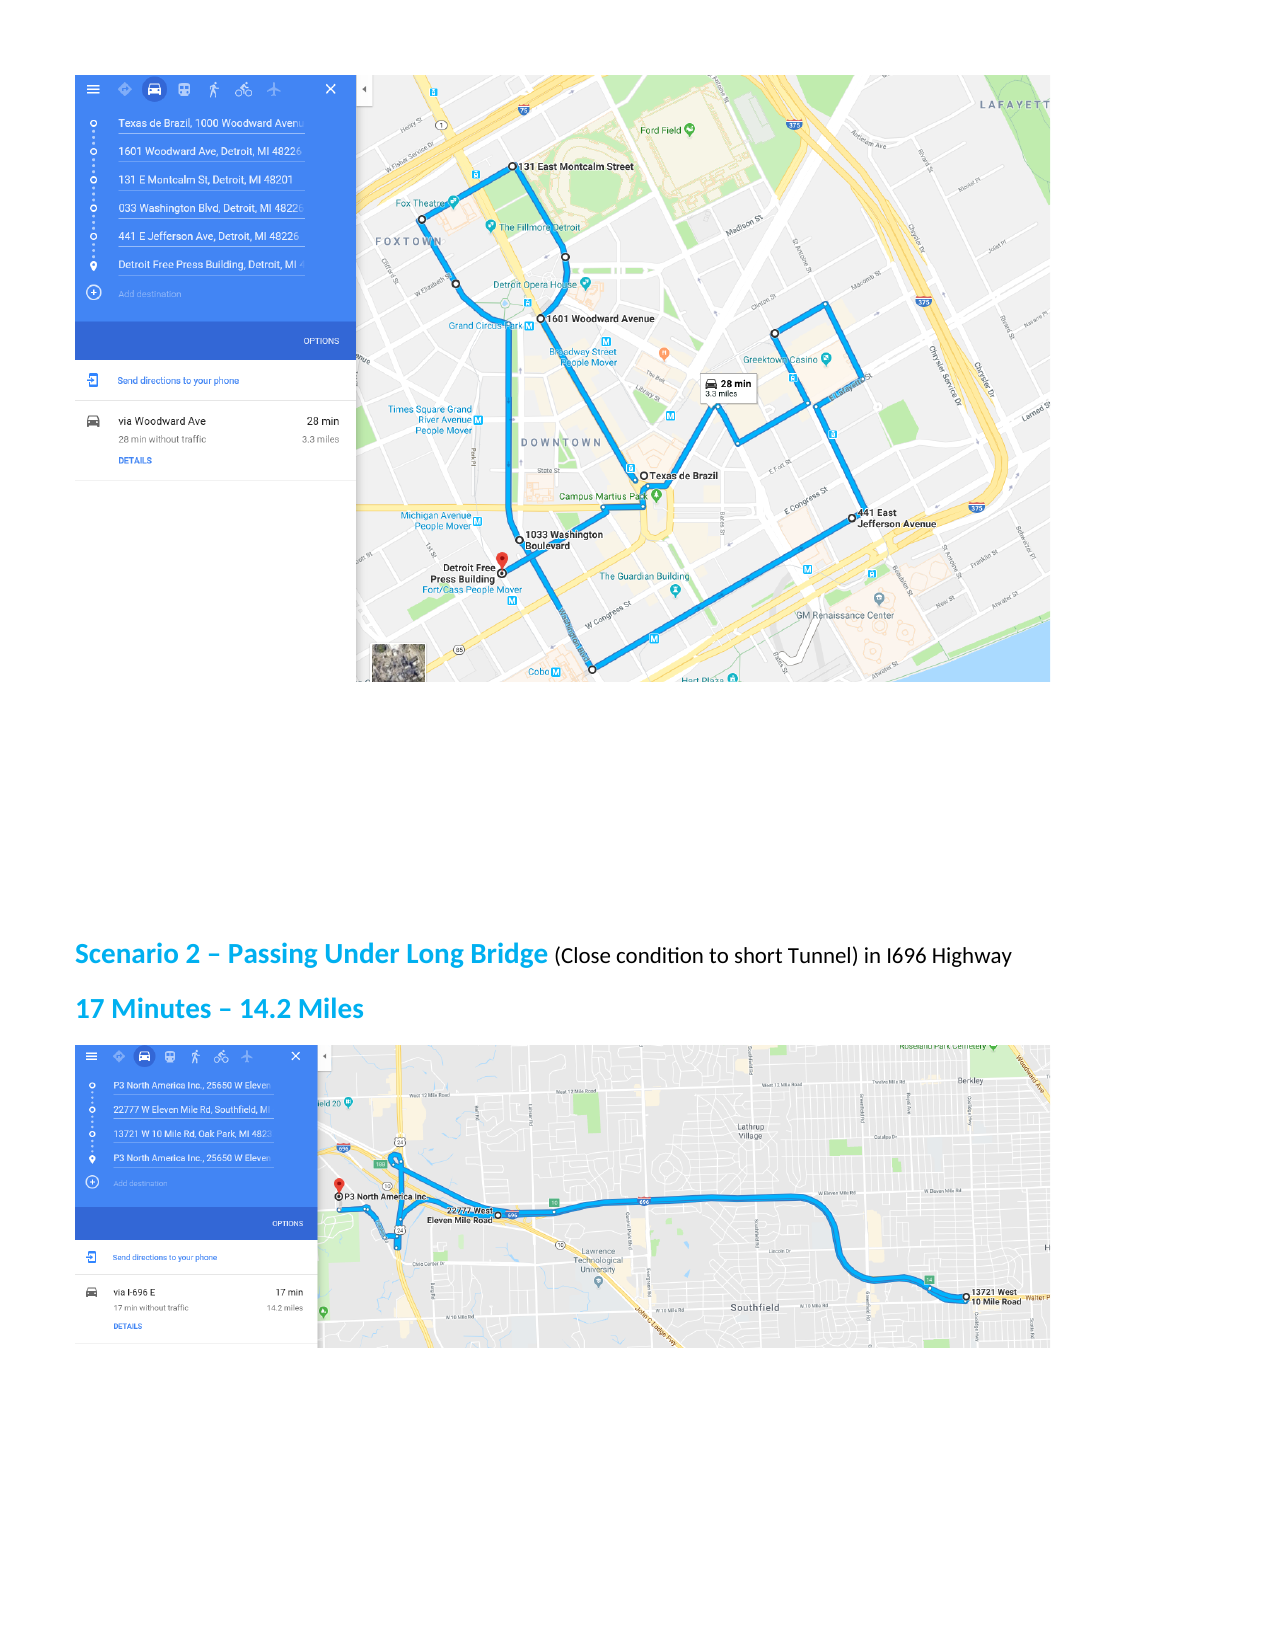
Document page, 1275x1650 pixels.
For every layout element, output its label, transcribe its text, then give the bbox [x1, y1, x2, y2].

picture [75, 75, 1050, 682]
picture [75, 1045, 1050, 1348]
text 17 Minutes – 14.2 Miles [75, 990, 1200, 1026]
text Scenario 2 – Passing Under Long Bridge (Close condition to short Tunnel) in I696 Highway [75, 935, 1200, 971]
